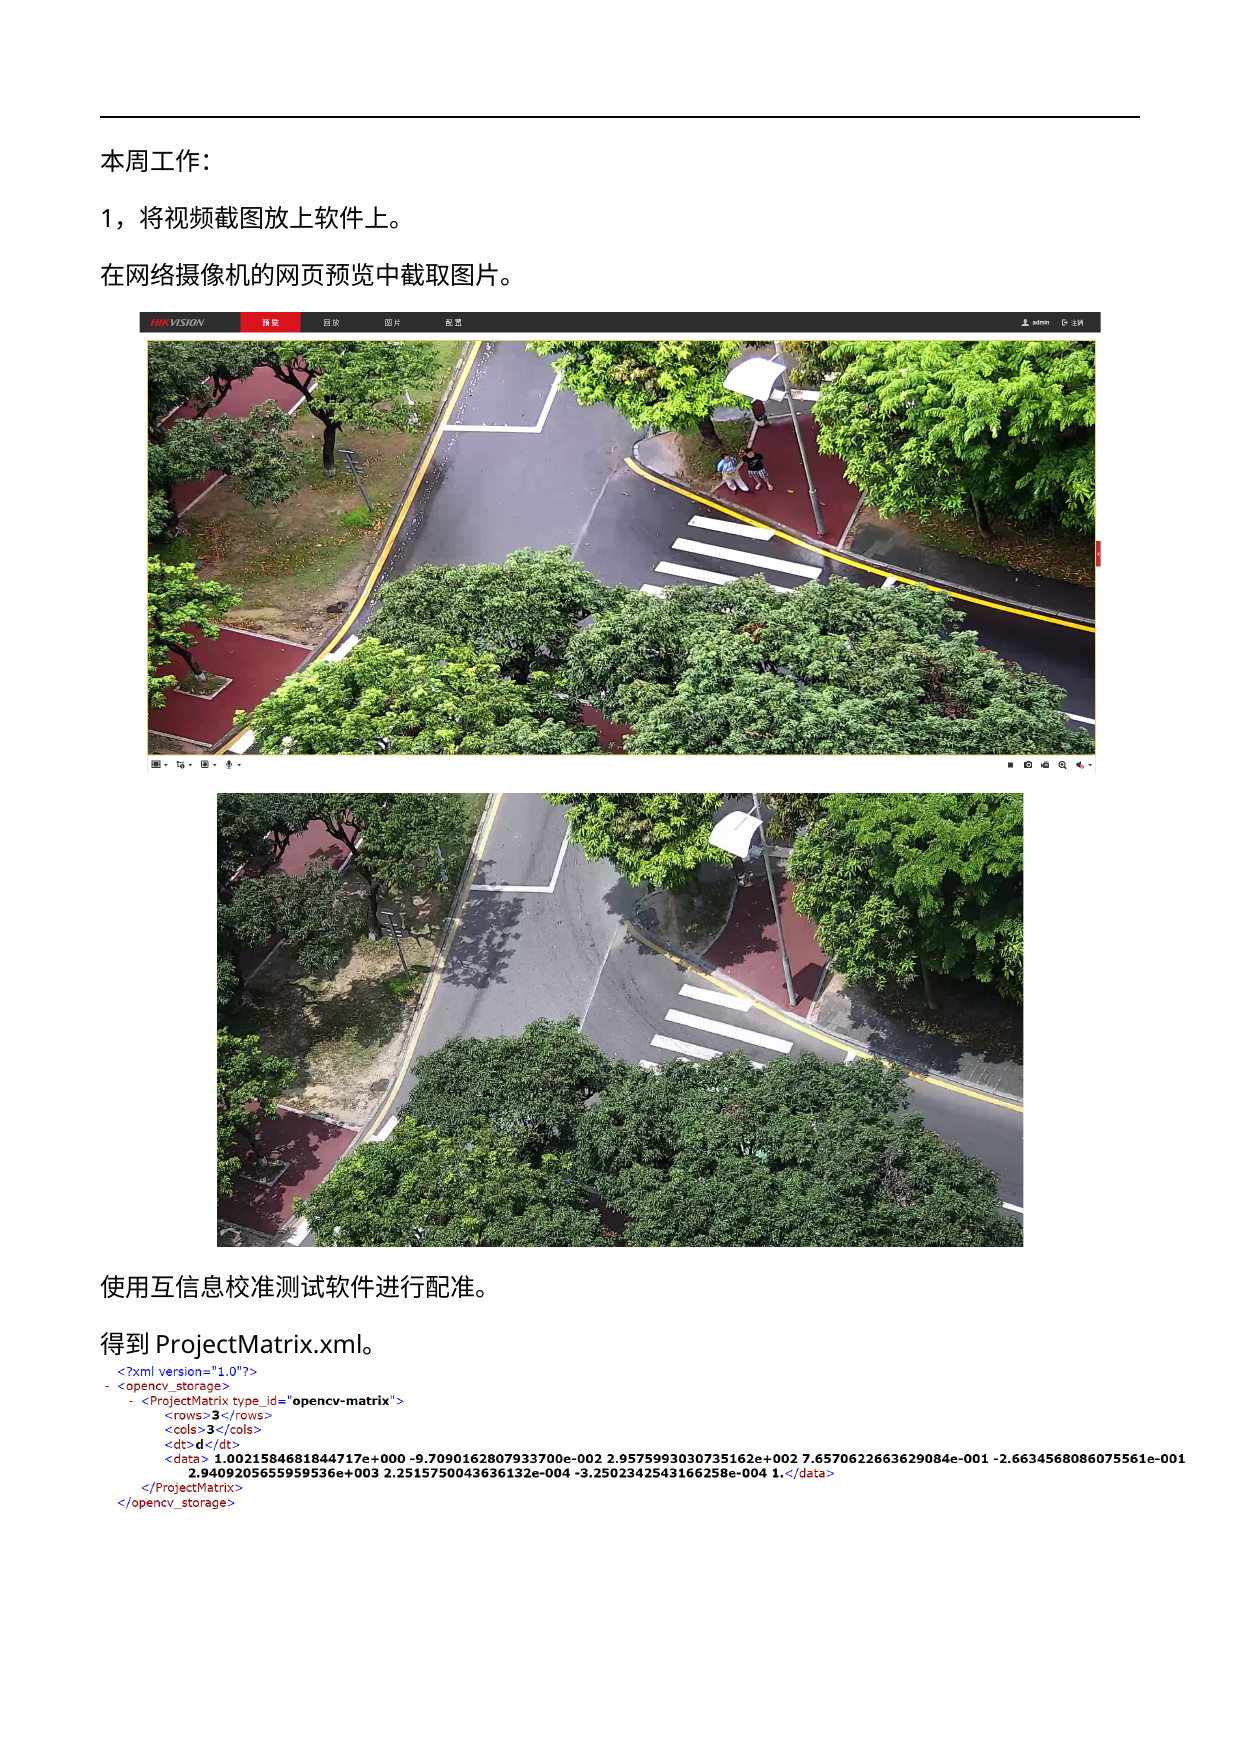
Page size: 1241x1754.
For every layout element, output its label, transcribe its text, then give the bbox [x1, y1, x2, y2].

picture [100, 1360, 1191, 1519]
text 得到ProjectMatrix.xml。 [100, 1324, 1140, 1360]
text 在网络摄像机的网页预览中截取图片。 [100, 256, 1140, 292]
text 1，将视频截图放上软件上。 [100, 198, 1140, 235]
picture [217, 793, 1024, 1247]
text 本周工作： [100, 141, 1140, 178]
picture [139, 312, 1101, 773]
text 使用互信息校准测试软件进行配准。 [100, 1267, 1140, 1304]
